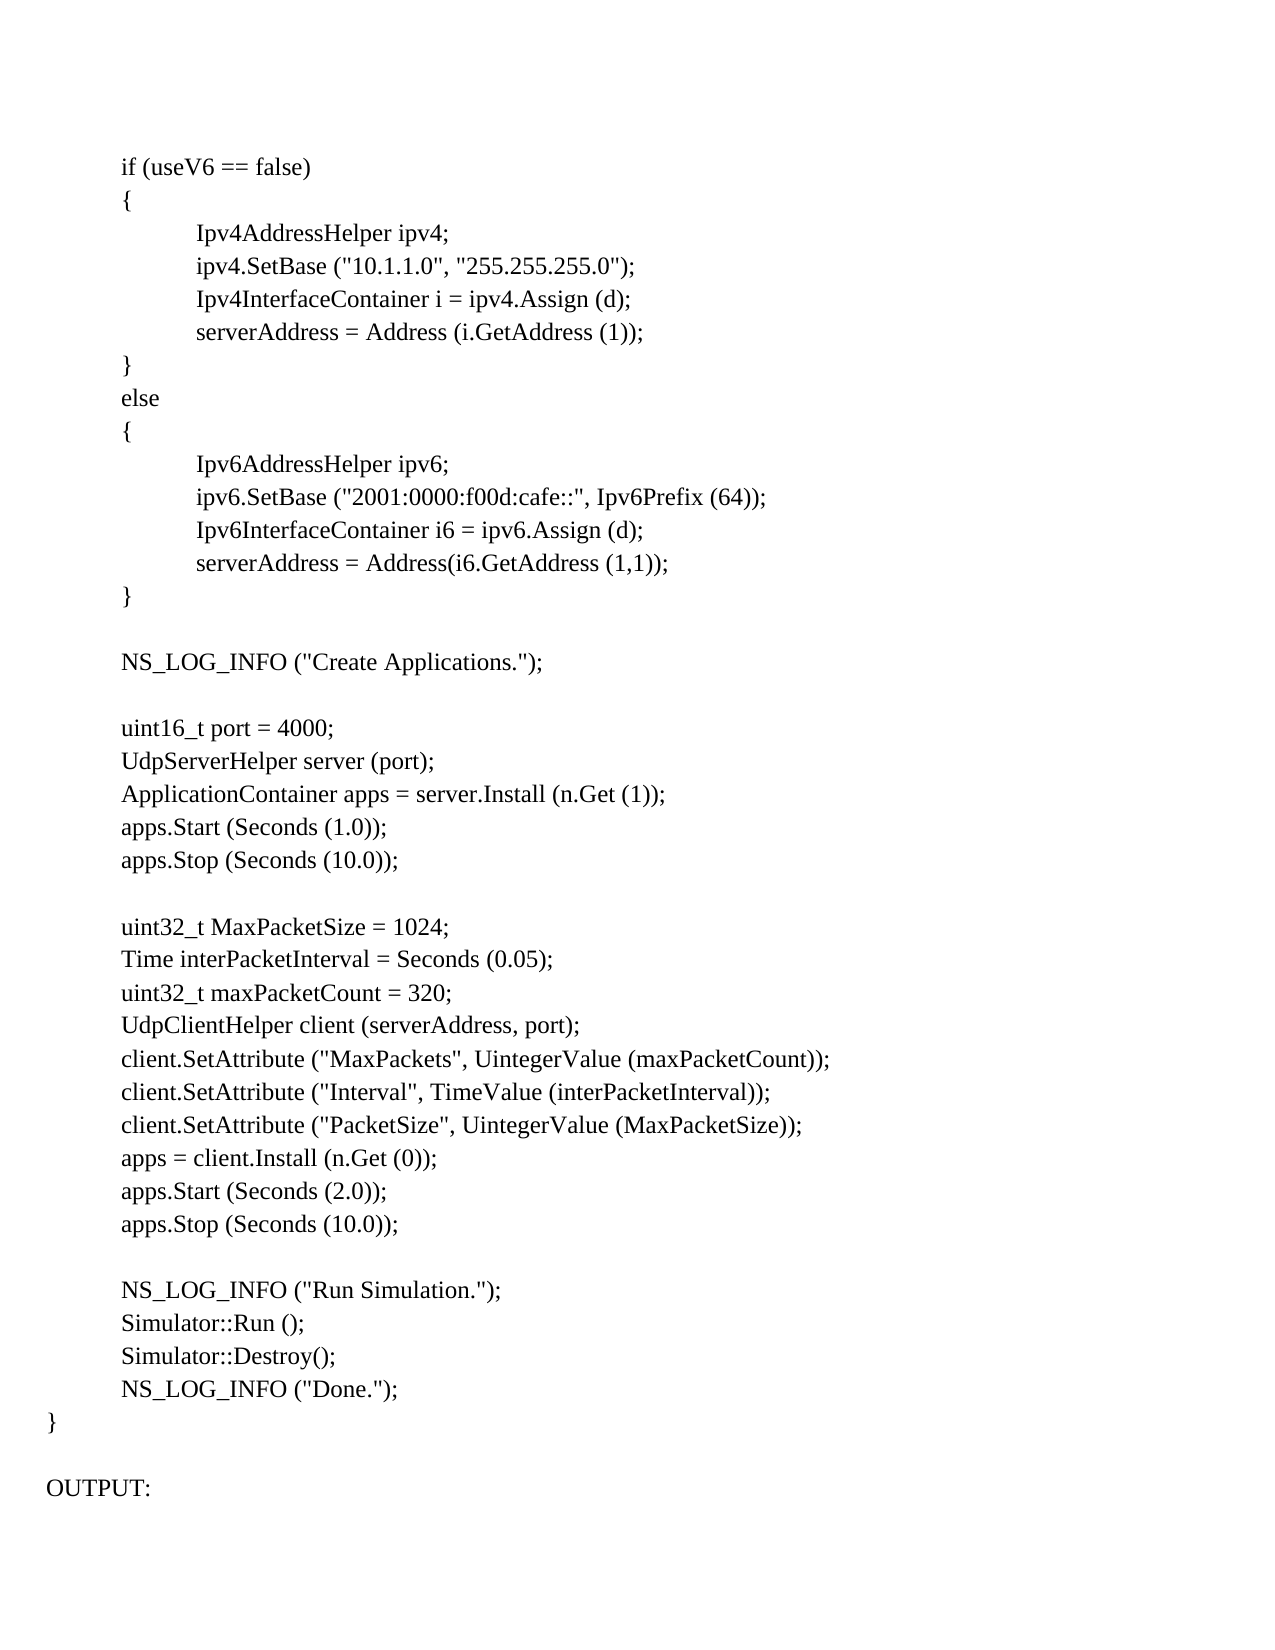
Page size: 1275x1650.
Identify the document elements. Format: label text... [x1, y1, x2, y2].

text OUTPUT: [46, 1473, 1153, 1502]
text client.SetAttribute ("PacketSize", UintegerValue (MaxPacketSize)); [46, 1110, 1153, 1138]
text ipv6.SetBase ("2001:0000:f00d:cafe::", Ipv6Prefix (64)); [46, 482, 1153, 511]
text NS_LOG_INFO ("Create Applications."); [46, 647, 1153, 676]
text } [46, 1407, 1153, 1436]
text } [46, 350, 1153, 379]
text else [46, 383, 1153, 412]
text { [46, 416, 1153, 445]
text apps.Stop (Seconds (10.0)); [46, 1209, 1153, 1237]
text client.SetAttribute ("Interval", TimeValue (interPacketInterval)); [46, 1077, 1153, 1105]
text ApplicationContainer apps = server.Install (n.Get (1)); [46, 779, 1153, 808]
text ipv4.SetBase ("10.1.1.0", "255.255.255.0"); [46, 251, 1153, 280]
text uint16_t port = 4000; [46, 713, 1153, 742]
text Simulator::Destroy(); [46, 1341, 1153, 1369]
text apps.Start (Seconds (1.0)); [46, 812, 1153, 841]
text serverAddress = Address (i.GetAddress (1)); [46, 317, 1153, 346]
text Ipv4AddressHelper ipv4; [46, 218, 1153, 247]
text serverAddress = Address(i6.GetAddress (1,1)); [46, 548, 1153, 577]
text UdpServerHelper server (port); [46, 746, 1153, 775]
text NS_LOG_INFO ("Done."); [46, 1374, 1153, 1403]
text Ipv4InterfaceContainer i = ipv4.Assign (d); [46, 284, 1153, 313]
text Time interPacketInterval = Seconds (0.05); [46, 944, 1153, 973]
text apps.Stop (Seconds (10.0)); [46, 846, 1153, 874]
text uint32_t MaxPacketSize = 1024; [46, 912, 1153, 940]
text { [46, 185, 1153, 214]
text Ipv6AddressHelper ipv6; [46, 449, 1153, 478]
text if (useV6 == false) [46, 152, 1153, 181]
text Ipv6InterfaceContainer i6 = ipv6.Assign (d); [46, 515, 1153, 544]
text apps = client.Install (n.Get (0)); [46, 1143, 1153, 1171]
text apps.Start (Seconds (2.0)); [46, 1176, 1153, 1204]
text NS_LOG_INFO ("Run Simulation."); [46, 1275, 1153, 1303]
text Simulator::Run (); [46, 1308, 1153, 1337]
text client.SetAttribute ("MaxPackets", UintegerValue (maxPacketCount)); [46, 1044, 1153, 1072]
text uint32_t maxPacketCount = 320; [46, 978, 1153, 1006]
text UdpClientHelper client (serverAddress, port); [46, 1011, 1153, 1039]
text } [46, 581, 1153, 610]
